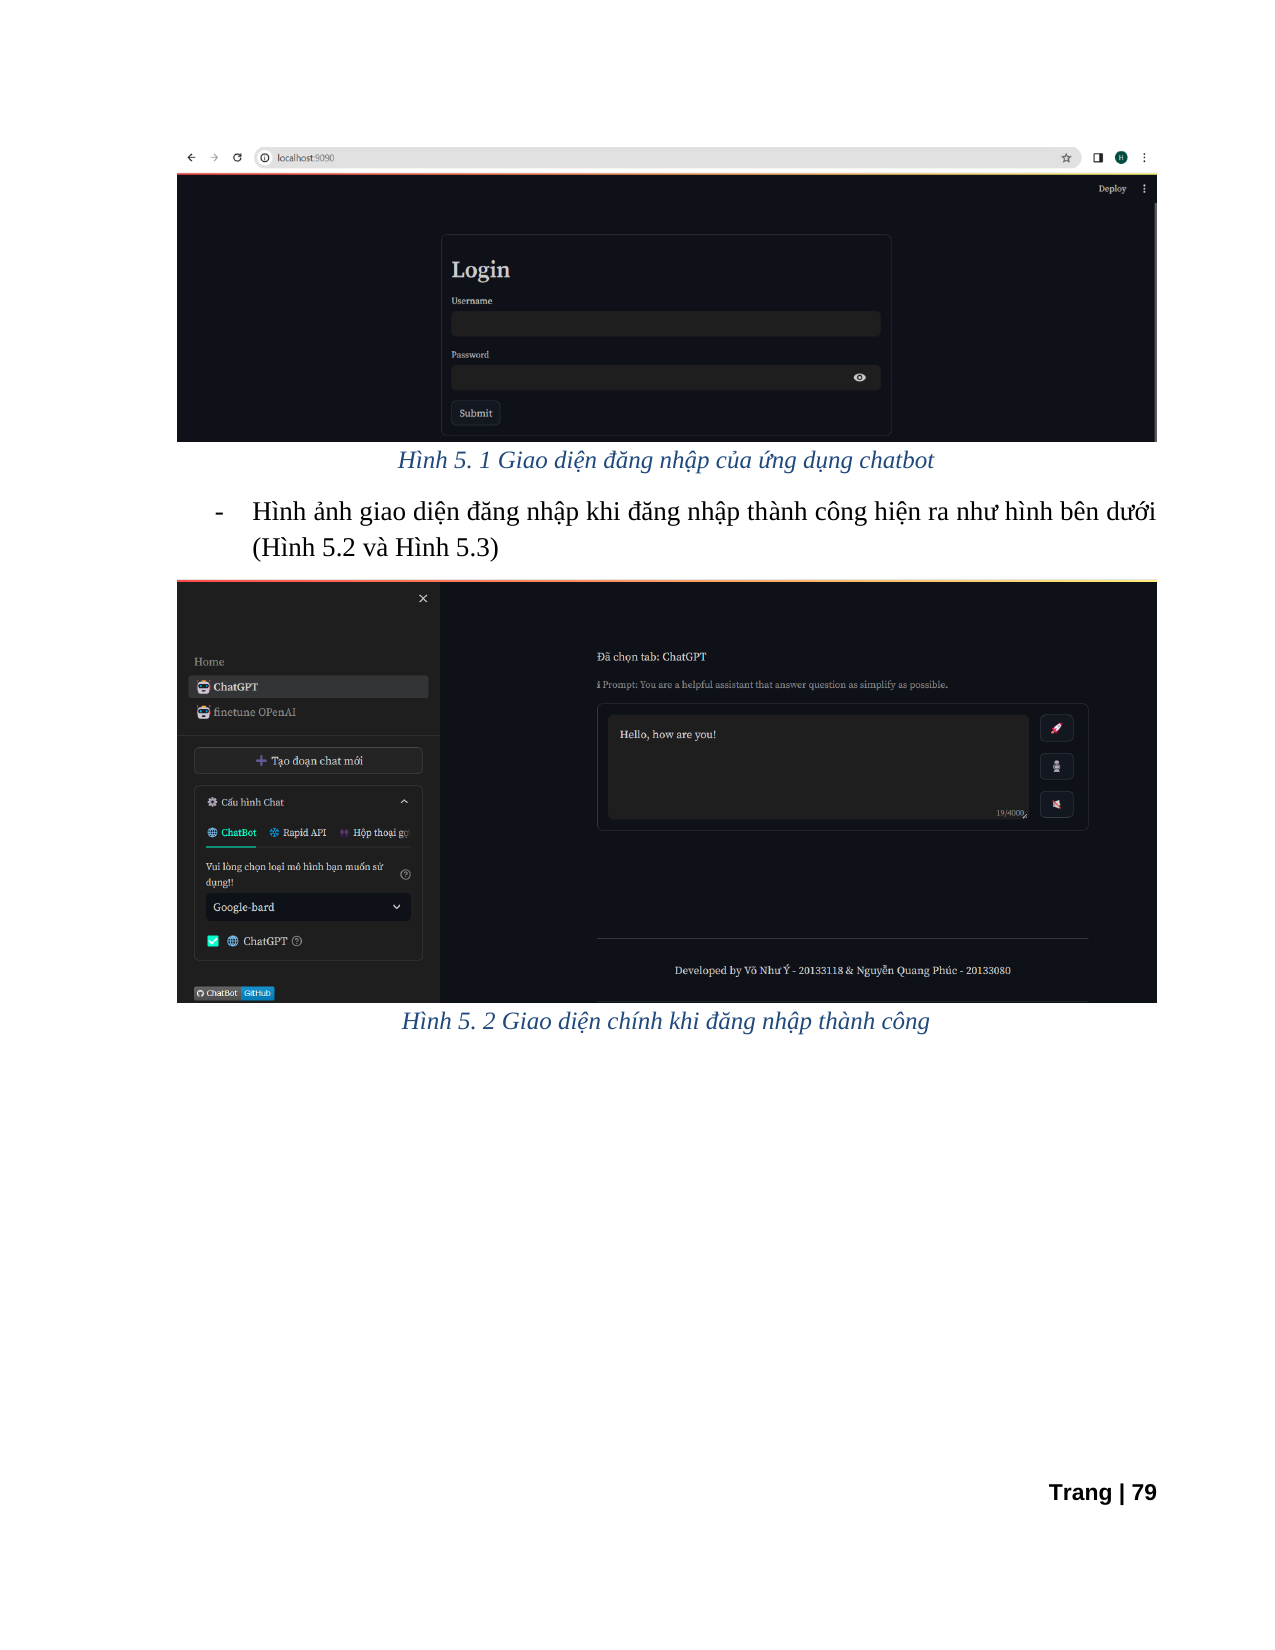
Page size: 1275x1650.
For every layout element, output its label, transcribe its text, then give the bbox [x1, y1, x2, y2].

list Hình ảnh giao diện đăng nhập khi đăng nhập thành công hiện ra như hình bên dưới (Hình 5.2 và Hình 5.3) [214, 495, 1157, 562]
text Hình 5. 2 Giao diện chính khi đăng nhập thành công [177, 1006, 1157, 1035]
picture [177, 147, 1157, 442]
picture [177, 576, 1157, 1003]
text Hình 5. 1 Giao diện đăng nhập của ứng dụng chatbot [177, 445, 1157, 474]
